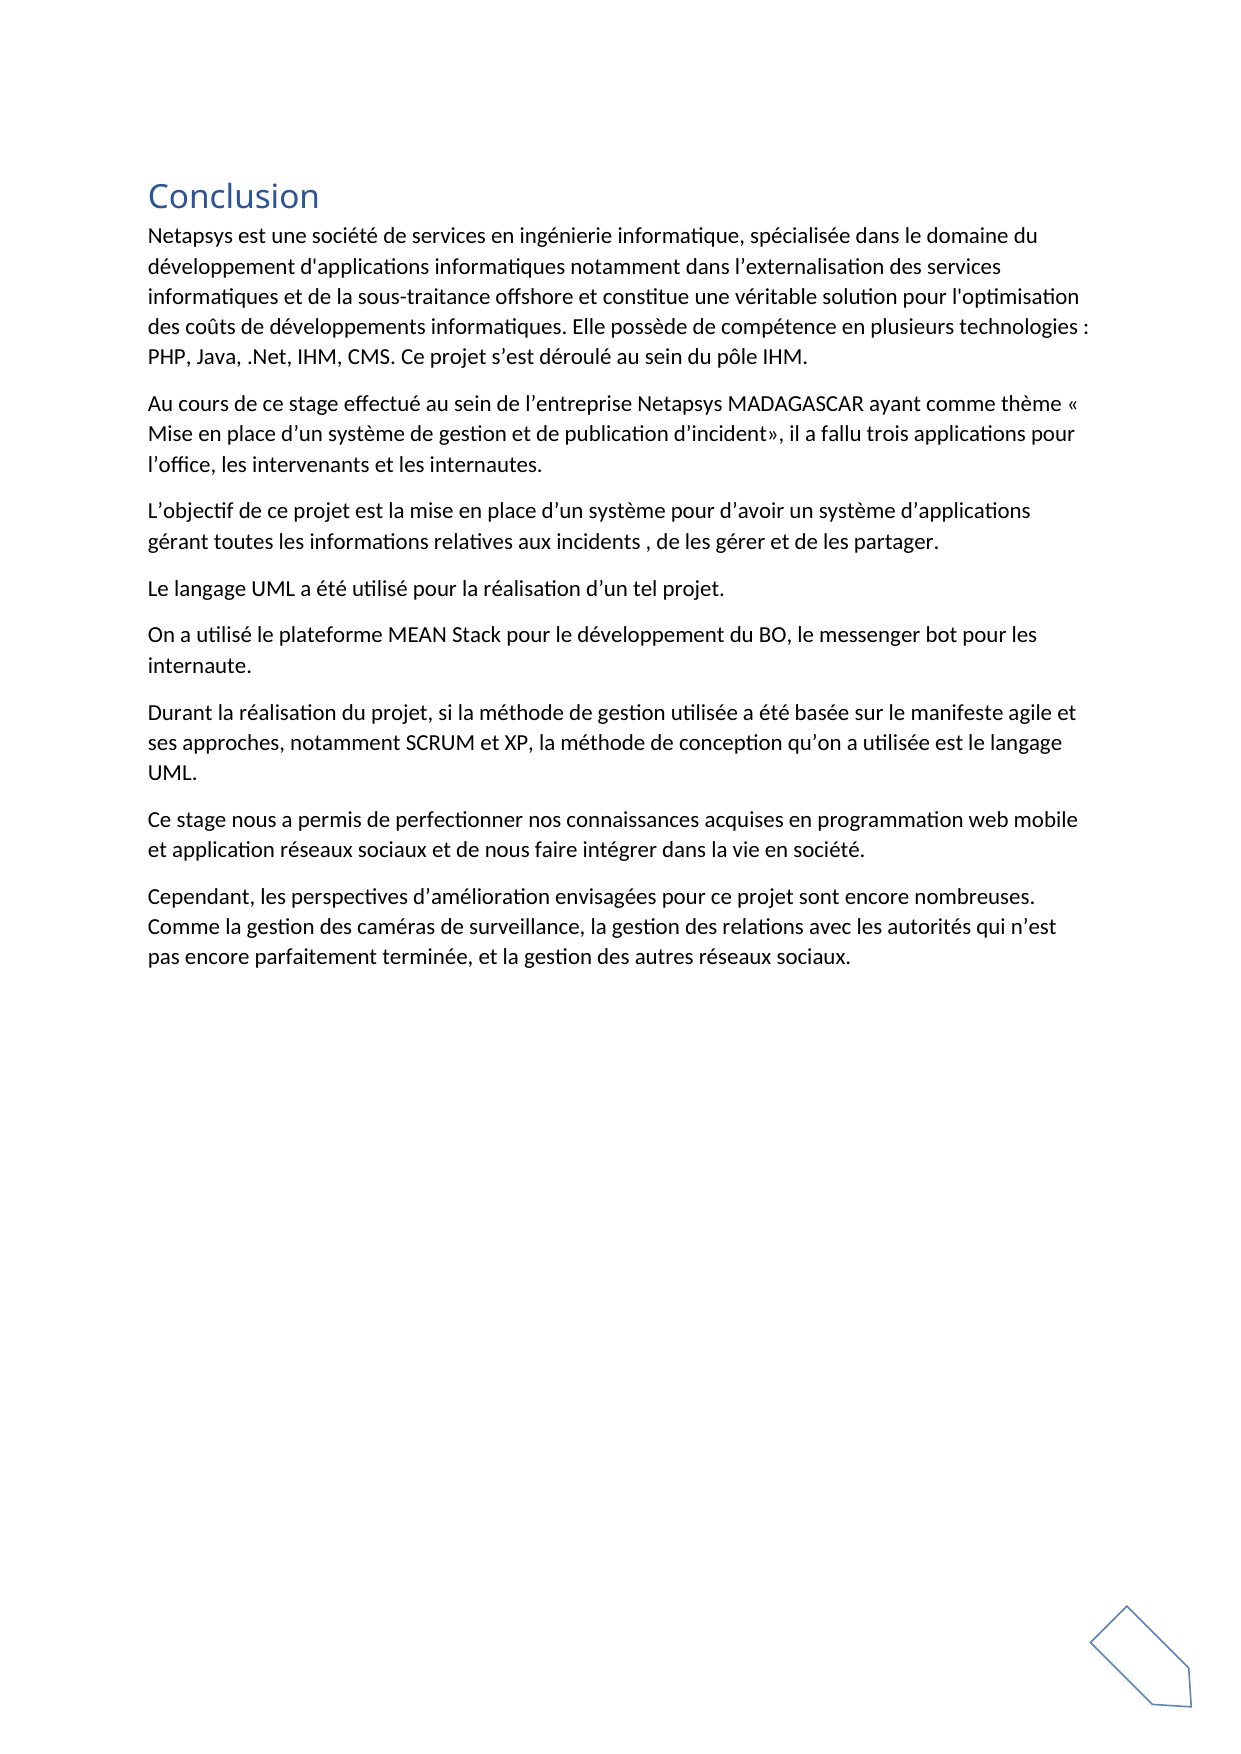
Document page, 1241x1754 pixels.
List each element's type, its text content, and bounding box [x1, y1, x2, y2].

text On a utilisé le plateforme MEAN Stack pour le développement du BO, le messenger bot pour les internaute. [148, 621, 1093, 679]
text Netapsys est une société de services en ingénierie informatique, spécialisée dans le domaine du développement d'applications informatiques notamment dans l’externalisation des services informatiques et de la sous-traitance offshore et constitue une véritable solution pour l'optimisation des coûts de développements informatiques. Elle possède de compétence en plusieurs technologies : PHP, Java, .Net, IHM, CMS. Ce projet s’est déroulé au sein du pôle IHM. [148, 222, 1093, 370]
text L’objectif de ce projet est la mise en place d’un système pour d’avoir un système d’applications gérant toutes les informations relatives aux incidents , de les gérer et de les partager. [148, 497, 1093, 555]
text Cependant, les perspectives d’amélioration envisagées pour ce projet sont encore nombreuses. Comme la gestion des caméras de surveillance, la gestion des relations avec les autorités qui n’est pas encore parfaitement terminée, et la gestion des autres réseaux sociaux. [148, 882, 1093, 970]
text Au cours de ce stage effectué au sein de l’entreprise Netapsys MADAGASCAR ayant comme thème « Mise en place d’un système de gestion et de publication d’incident», il a fallu trois applications pour l’office, les intervenants et les internautes. [148, 389, 1093, 478]
text Durant la réalisation du projet, si la méthode de gestion utilisée a été basée sur le manifeste agile et ses approches, notamment SCRUM et XP, la méthode de conception qu’on a utilisée est le langage UML. [148, 698, 1093, 786]
text Le langage UML a été utilisé pour la réalisation d’un tel projet. [148, 574, 1093, 602]
text Ce stage nous a permis de perfectionner nos connaissances acquises en programmation web mobile et application réseaux sociaux et de nous faire intégrer dans la vie en société. [148, 805, 1093, 863]
subtitle Conclusion [148, 173, 1093, 218]
